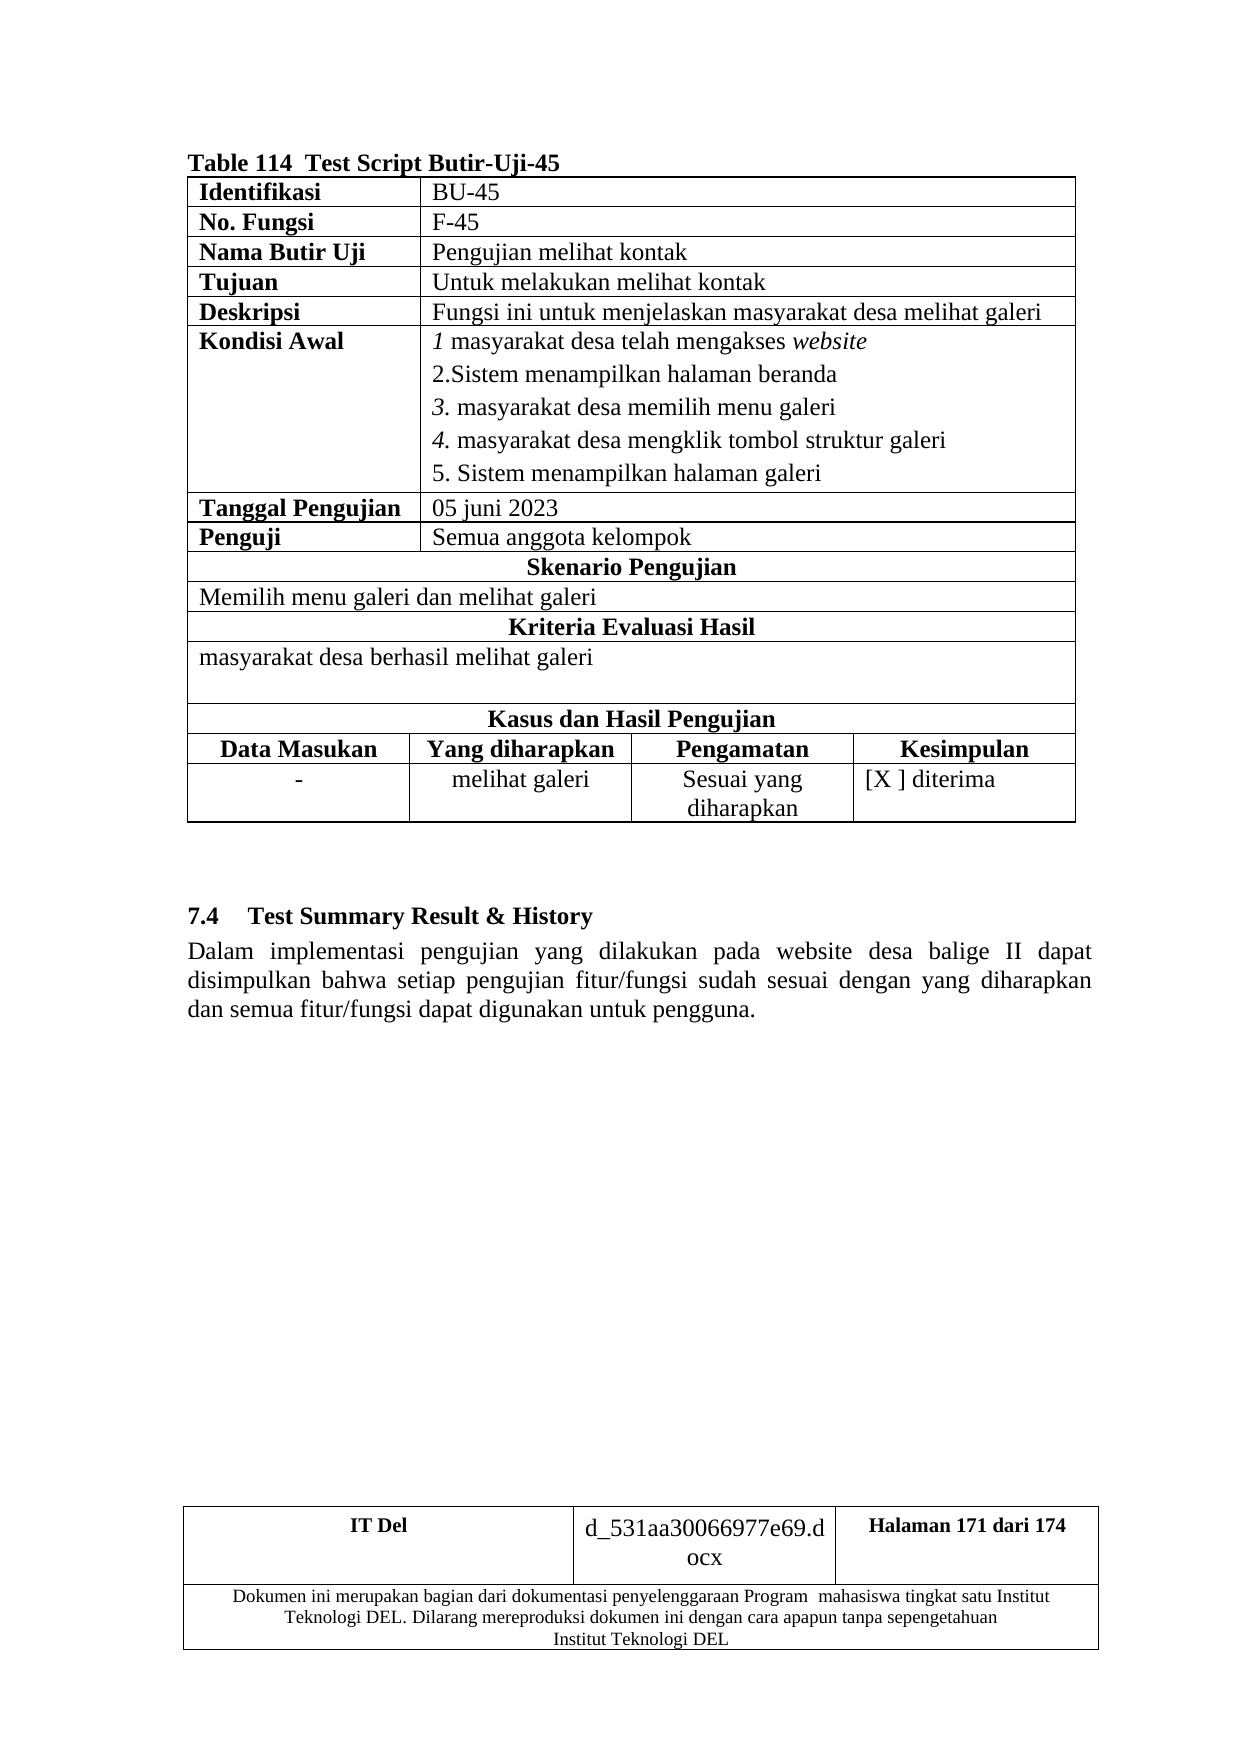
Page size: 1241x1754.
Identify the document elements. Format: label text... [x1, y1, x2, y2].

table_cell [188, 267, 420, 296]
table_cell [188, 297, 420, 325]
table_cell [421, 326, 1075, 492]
subtitle Test Summary Result & History [187, 901, 1092, 930]
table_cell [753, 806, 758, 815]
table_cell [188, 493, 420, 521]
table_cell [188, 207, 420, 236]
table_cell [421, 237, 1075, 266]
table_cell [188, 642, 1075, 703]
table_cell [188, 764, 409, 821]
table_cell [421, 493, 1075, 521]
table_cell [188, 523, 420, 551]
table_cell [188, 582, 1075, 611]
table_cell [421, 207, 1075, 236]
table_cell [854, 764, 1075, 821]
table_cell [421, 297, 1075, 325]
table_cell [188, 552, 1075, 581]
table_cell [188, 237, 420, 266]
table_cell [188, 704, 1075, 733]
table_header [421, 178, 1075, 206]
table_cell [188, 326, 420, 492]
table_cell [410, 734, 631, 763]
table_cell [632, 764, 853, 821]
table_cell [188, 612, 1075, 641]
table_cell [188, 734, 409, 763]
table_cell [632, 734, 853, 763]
text Table 114 Test Script Butir-Uji-45 [187, 148, 1092, 176]
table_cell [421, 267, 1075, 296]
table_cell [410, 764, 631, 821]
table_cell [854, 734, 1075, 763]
text Dalam implementasi pengujian yang dilakukan pada website desa balige II dapat disimpulkan bahwa setiap pengujian fitur/fungsi sudah sesuai dengan yang diharapkan dan semua fitur/fungsi dapat digunakan untuk pengguna. [187, 936, 1092, 1022]
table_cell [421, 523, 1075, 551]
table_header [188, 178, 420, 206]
